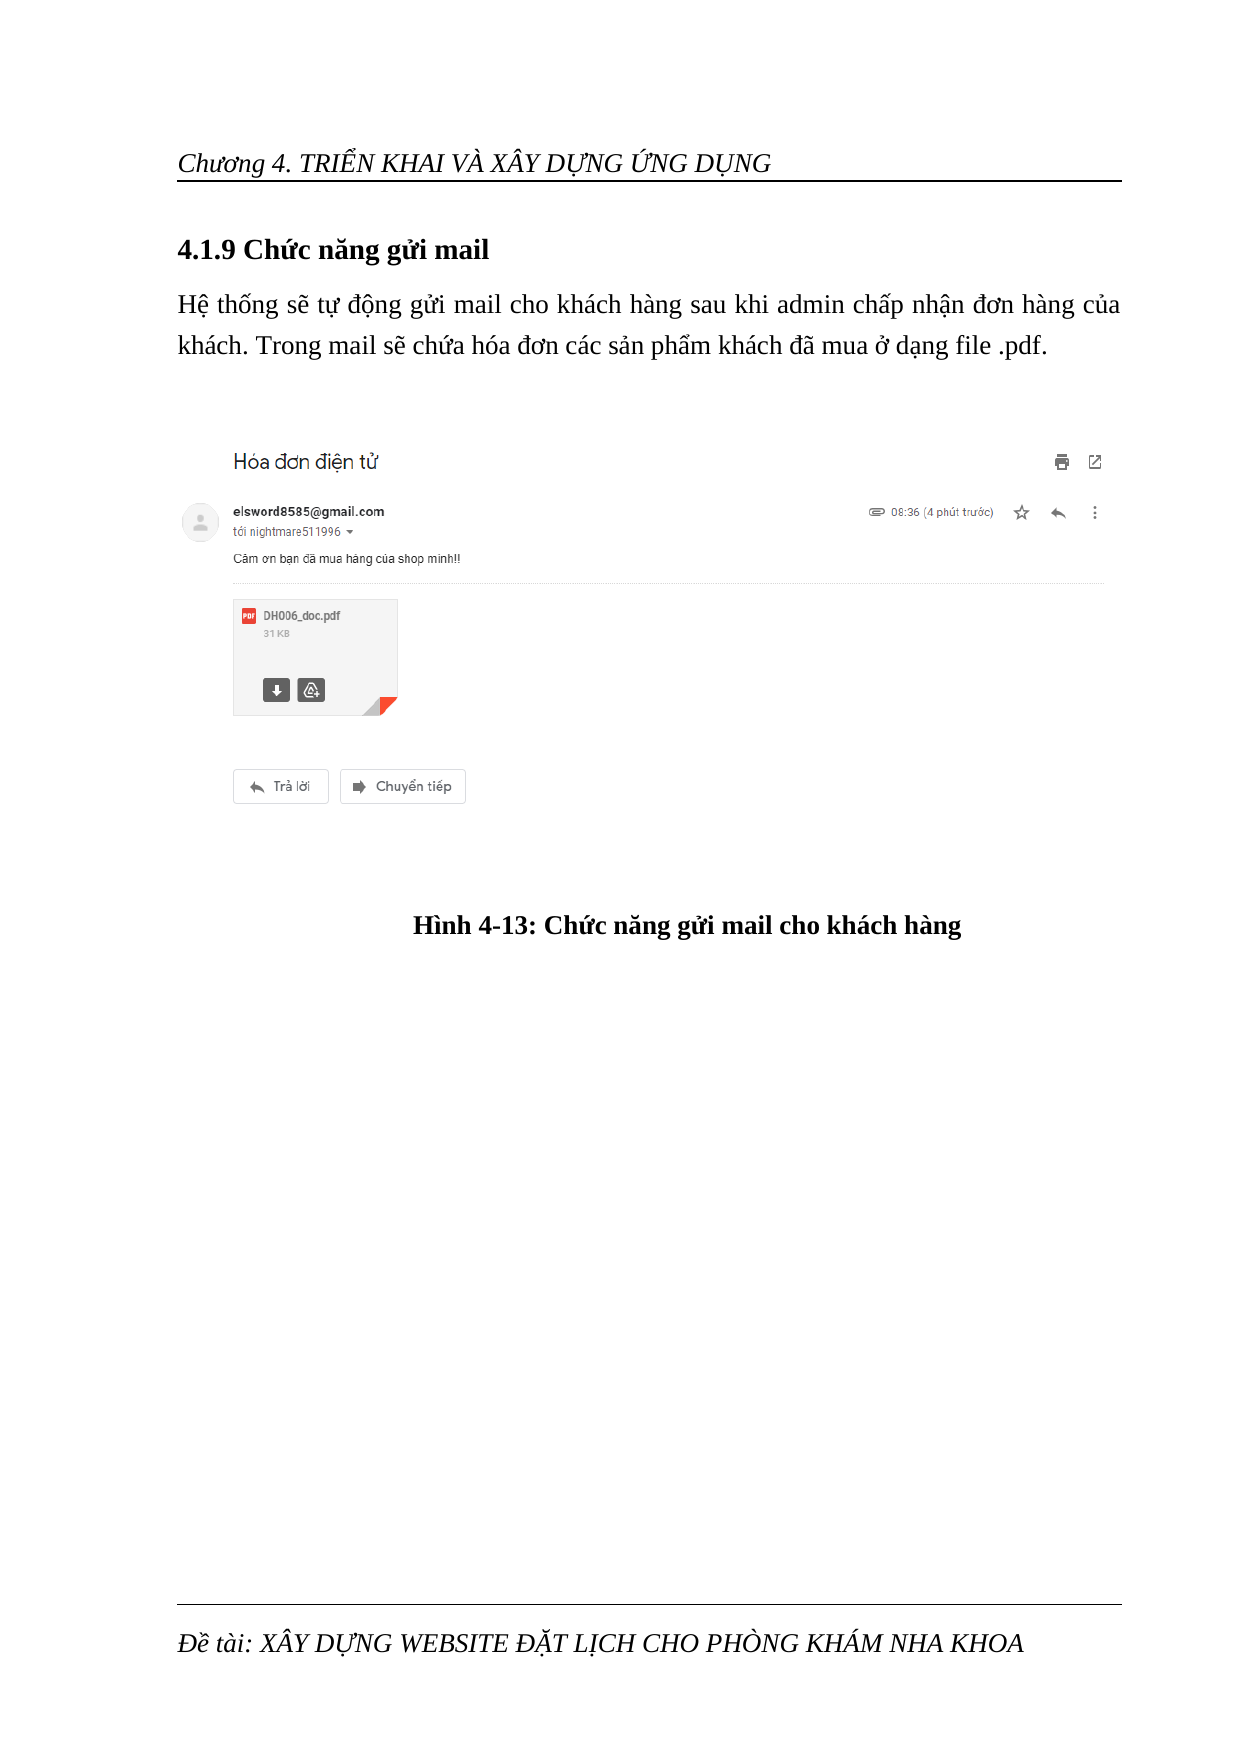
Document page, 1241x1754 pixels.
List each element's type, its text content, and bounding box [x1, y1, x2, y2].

text 4.1.9 Chức năng gửi mail [177, 232, 1122, 266]
picture [177, 434, 1123, 835]
text Hình 4-13: Chức năng gửi mail cho khách hàng [252, 909, 1122, 940]
text Hệ thống sẽ tự động gửi mail cho khách hàng sau khi admin chấp nhận đơn hàng của khách. Trong mail sẽ chứa hóa đơn các sản phẩm khách đã mua ở dạng file .pdf. [177, 288, 1122, 360]
